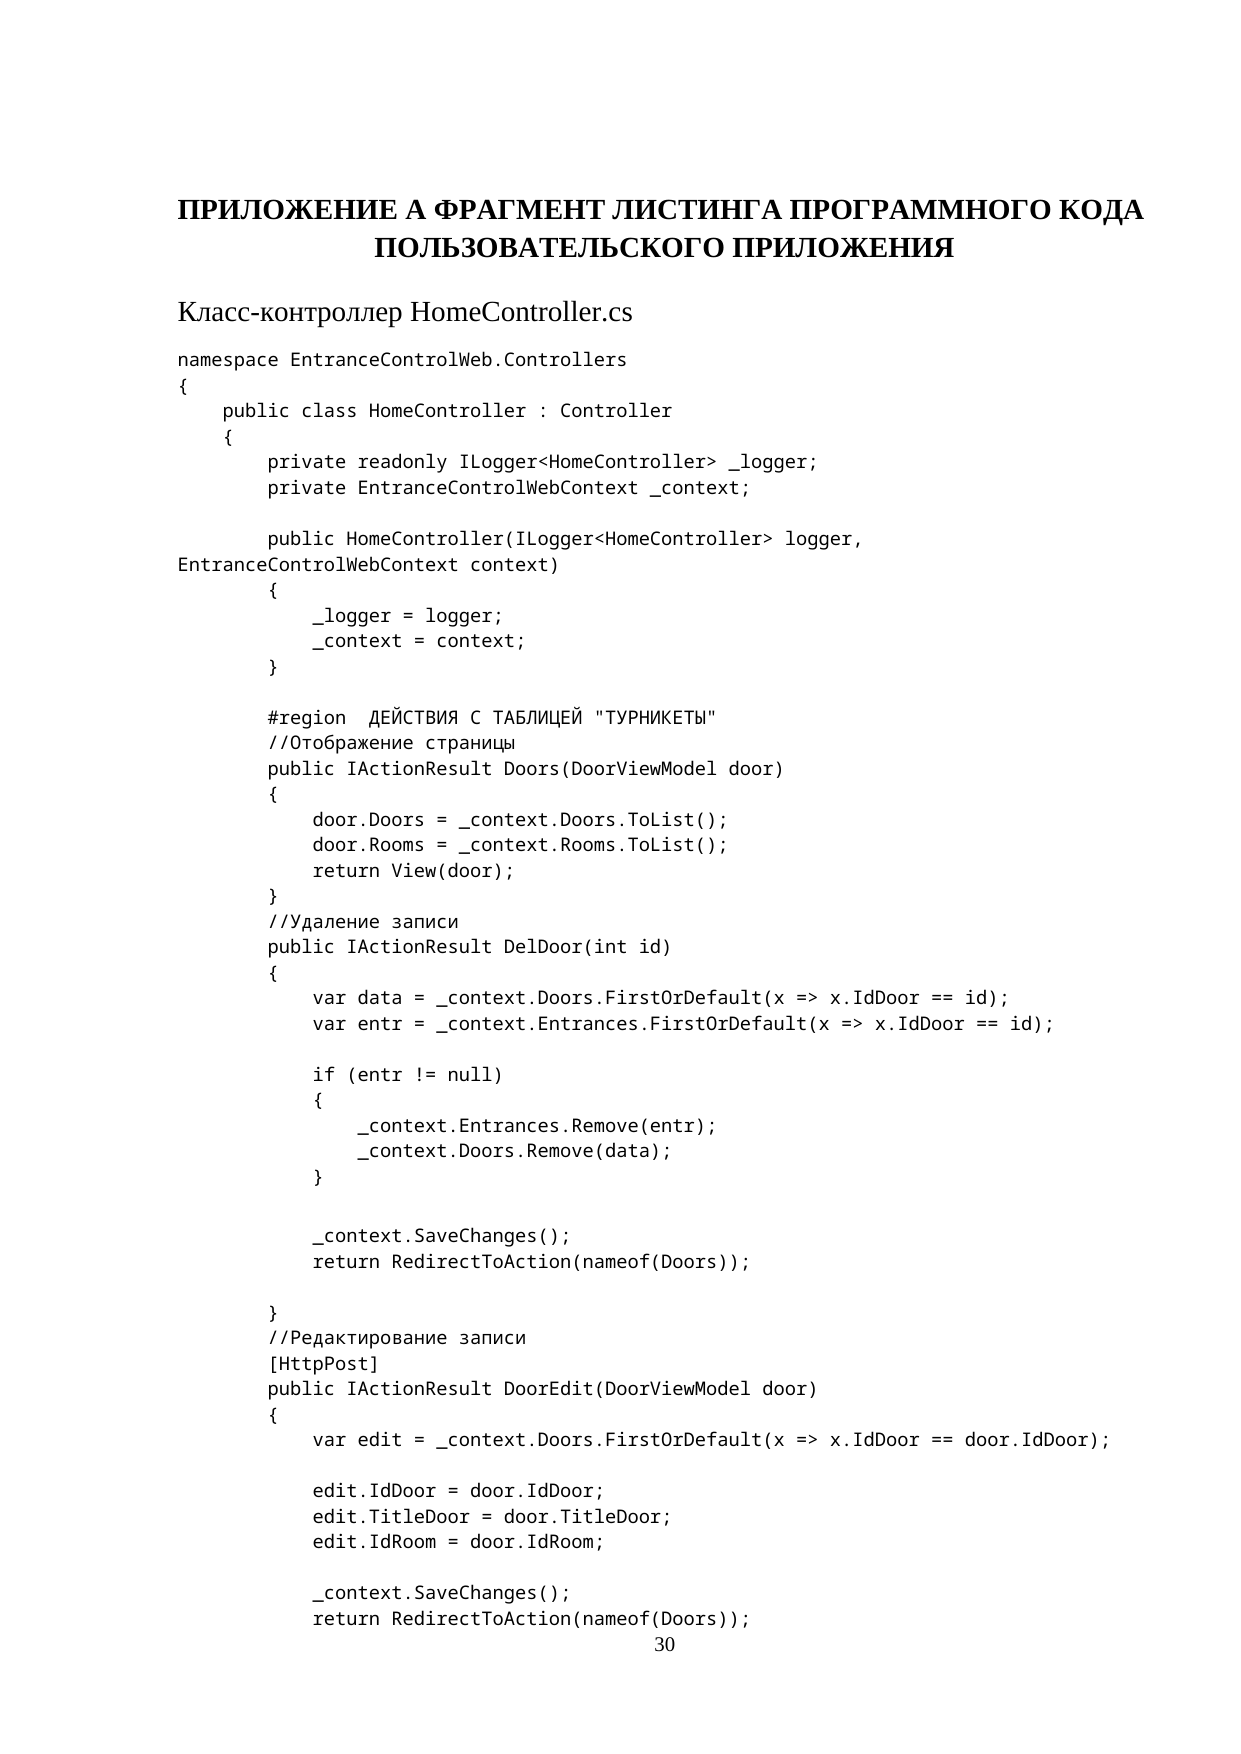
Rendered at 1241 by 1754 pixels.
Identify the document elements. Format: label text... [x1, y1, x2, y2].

text { [177, 423, 1152, 449]
text { [177, 576, 1152, 602]
text _context.Doors.Remove(data); [177, 1138, 1152, 1163]
text public IActionResult DoorEdit(DoorViewModel door) [177, 1376, 1152, 1401]
text _context.SaveChanges(); [177, 1222, 1152, 1248]
text var edit = _context.Doors.FirstOrDefault(x => x.IdDoor == door.IdDoor); [177, 1427, 1152, 1452]
text public IActionResult DelDoor(int id) [177, 934, 1152, 959]
text private readonly ILogger<HomeController> _logger; [177, 449, 1152, 474]
text //Отображение страницы [177, 729, 1152, 755]
text edit.IdDoor = door.IdDoor; [177, 1478, 1152, 1503]
text { [177, 372, 1152, 398]
text { [177, 1401, 1152, 1427]
text namespace EntranceControlWeb.Controllers [177, 347, 1152, 372]
text { [177, 781, 1152, 806]
text } [177, 1163, 1152, 1189]
text return RedirectToAction(nameof(Doors)); [177, 1248, 1152, 1273]
text _context.SaveChanges(); [177, 1580, 1152, 1605]
text [HttpPost] [177, 1350, 1152, 1376]
text { [177, 959, 1152, 985]
text door.Doors = _context.Doors.ToList(); [177, 806, 1152, 832]
text if (entr != null) [177, 1061, 1152, 1087]
text } [177, 653, 1152, 678]
text edit.TitleDoor = door.TitleDoor; [177, 1503, 1152, 1529]
text edit.IdRoom = door.IdRoom; [177, 1529, 1152, 1554]
text private EntranceControlWebContext _context; [177, 474, 1152, 500]
text _context = context; [177, 627, 1152, 653]
text var entr = _context.Entrances.FirstOrDefault(x => x.IdDoor == id); [177, 1010, 1152, 1036]
text //Редактирование записи [177, 1324, 1152, 1350]
text ПРИЛОЖЕНИЕ А ФРАГМЕНТ ЛИСТИНГА ПРОГРАММНОГО КОДА ПОЛЬЗОВАТЕЛЬСКОГО ПРИЛОЖЕНИЯ [177, 192, 1152, 264]
text var data = _context.Doors.FirstOrDefault(x => x.IdDoor == id); [177, 985, 1152, 1010]
text public HomeController(ILogger<HomeController> logger, EntranceControlWebContext context) [177, 525, 1152, 576]
text Класс-контроллер HomeController.cs [177, 294, 1152, 327]
text _logger = logger; [177, 602, 1152, 627]
text door.Rooms = _context.Rooms.ToList(); [177, 832, 1152, 857]
text } [177, 883, 1152, 908]
text #region ДЕЙСТВИЯ С ТАБЛИЦЕЙ "ТУРНИКЕТЫ" [177, 704, 1152, 729]
text public class HomeController : Controller [177, 398, 1152, 423]
text return View(door); [177, 857, 1152, 883]
text public IActionResult Doors(DoorViewModel door) [177, 755, 1152, 781]
text //Удаление записи [177, 908, 1152, 934]
text return RedirectToAction(nameof(Doors)); [177, 1605, 1152, 1631]
text _context.Entrances.Remove(entr); [177, 1112, 1152, 1138]
text { [177, 1087, 1152, 1112]
text } [177, 1299, 1152, 1324]
